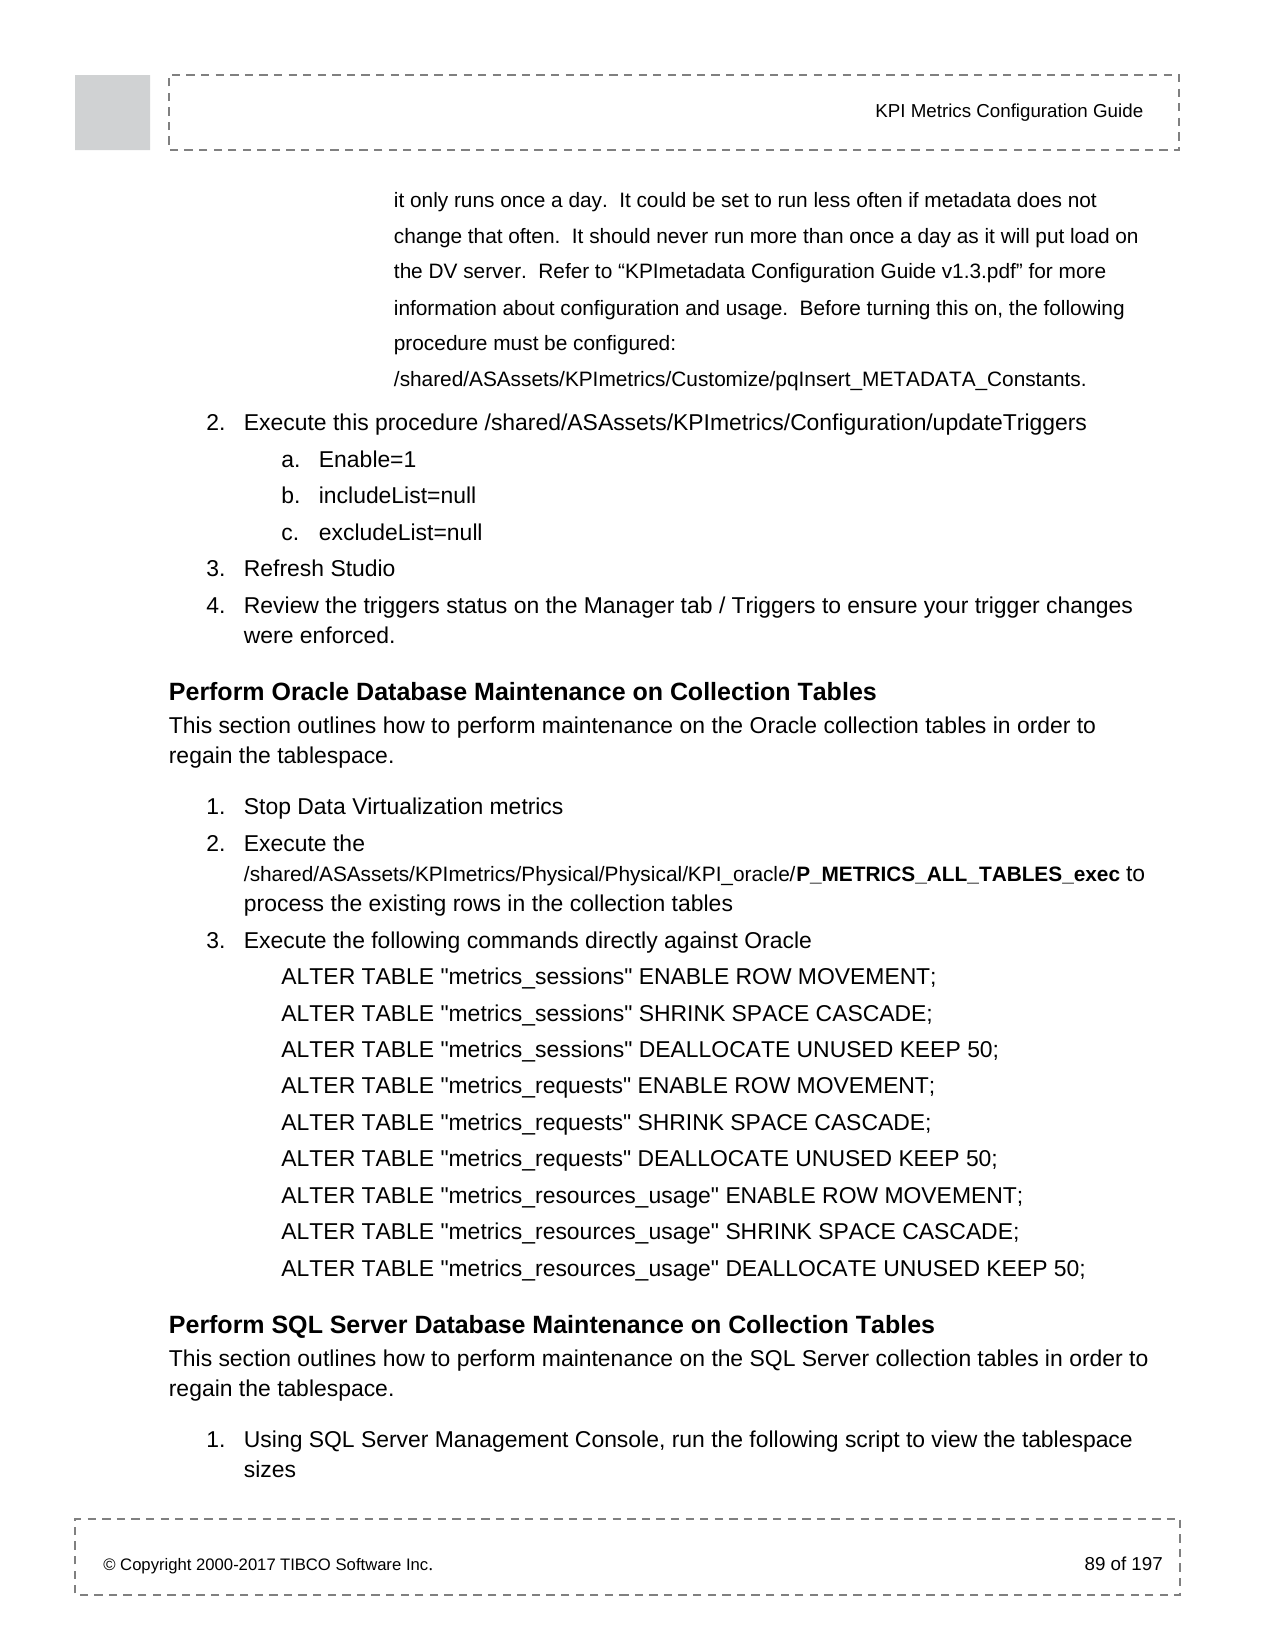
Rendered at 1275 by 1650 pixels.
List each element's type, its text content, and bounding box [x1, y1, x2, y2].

text This section outlines how to perform maintenance on the Oracle collection tables in order to regain the tablespace. [169, 712, 1161, 769]
subtitle Perform SQL Server Database Maintenance on Collection Tables [169, 1310, 1162, 1339]
list includeList=null [281, 482, 1161, 509]
text This section outlines how to perform maintenance on the SQL Server collection tables in order to regain the tablespace. [169, 1345, 1161, 1402]
text ALTER TABLE "metrics_resources_usage" ENABLE ROW MOVEMENT; [281, 1182, 1161, 1208]
list Execute the /shared/ASAssets/KPImetrics/Physical/Physical/KPI_oracle/P_METRICS_ALL_TABLES_exec to process the existing rows in the collection tables [206, 830, 1161, 917]
list Stop Data Virtualization metrics [206, 793, 1161, 820]
text ALTER TABLE "metrics_requests" ENABLE ROW MOVEMENT; [281, 1072, 1161, 1099]
list Execute this procedure /shared/ASAssets/KPImetrics/Configuration/updateTriggers [206, 409, 1161, 436]
list Execute the following commands directly against Oracle [206, 927, 1161, 953]
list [375, 187, 1162, 391]
subtitle Perform Oracle Database Maintenance on Collection Tables [169, 677, 1162, 706]
text ALTER TABLE "metrics_resources_usage" SHRINK SPACE CASCADE; [281, 1218, 1161, 1245]
text ALTER TABLE "metrics_sessions" DEALLOCATE UNUSED KEEP 50; [281, 1036, 1161, 1062]
text ALTER TABLE "metrics_requests" DEALLOCATE UNUSED KEEP 50; [281, 1145, 1161, 1172]
text ALTER TABLE "metrics_sessions" ENABLE ROW MOVEMENT; [281, 963, 1161, 989]
list Using SQL Server Management Console, run the following script to view the tablespace sizes [206, 1426, 1161, 1483]
list Review the triggers status on the Manager tab / Triggers to ensure your trigger changes were enforced. [206, 592, 1161, 648]
list Refresh Studio [206, 555, 1161, 582]
text ALTER TABLE "metrics_sessions" SHRINK SPACE CASCADE; [281, 999, 1161, 1026]
list Enable=1 [281, 446, 1161, 472]
text ALTER TABLE "metrics_resources_usage" DEALLOCATE UNUSED KEEP 50; [281, 1255, 1161, 1281]
text ALTER TABLE "metrics_requests" SHRINK SPACE CASCADE; [281, 1109, 1161, 1135]
list excludeList=null [281, 519, 1161, 545]
